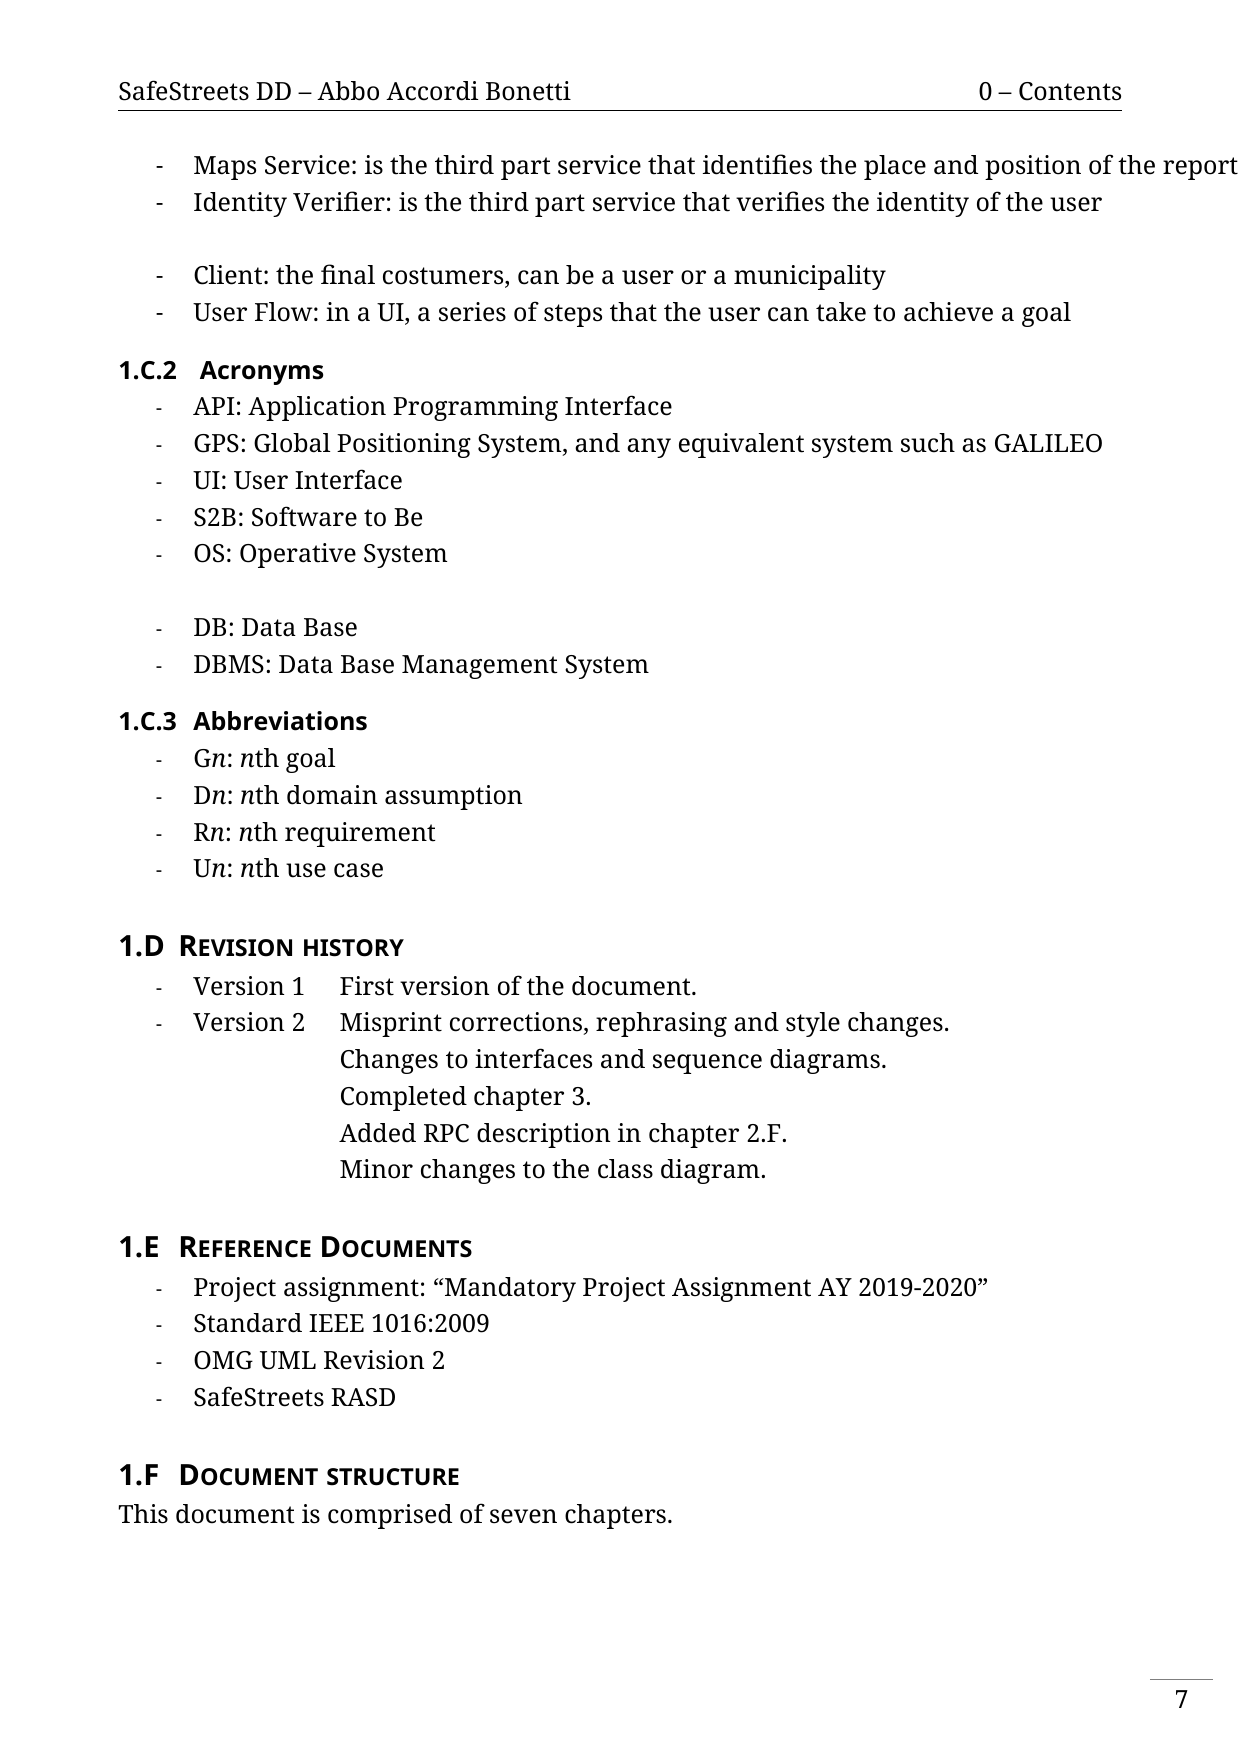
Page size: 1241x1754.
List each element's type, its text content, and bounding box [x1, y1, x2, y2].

subtitle Revision history [118, 925, 1122, 965]
list Client: the final costumers, can be a user or a municipality [156, 258, 1240, 292]
subtitle Reference Documents [118, 1226, 1122, 1266]
text This document is comprised of seven chapters. [118, 1497, 1122, 1531]
list DB: Data Base [156, 610, 1122, 644]
subtitle Abbreviations [118, 704, 1122, 738]
list API: Application Programming Interface [156, 389, 1122, 423]
list User Flow: in a UI, a series of steps that the user can take to achieve a goal [156, 295, 1240, 329]
list Standard IEEE 1016:2009 [156, 1306, 1122, 1340]
list Version 2 Misprint corrections, rephrasing and style changes. Changes to interfaces and sequence diagrams. Completed chapter 3. Added RPC description in chapter 2.F. Minor changes to the class diagram. [156, 1005, 1122, 1186]
list Project assignment: “Mandatory Project Assignment AY 2019-2020” [156, 1269, 1122, 1303]
list UI: User Interface [156, 463, 1122, 497]
list OS: Operative System [156, 536, 1122, 570]
list Rn: nth requirement [156, 814, 1122, 848]
list GPS: Global Positioning System, and any equivalent system such as GALILEO [156, 426, 1122, 460]
list Maps Service: is the third part service that identifies the place and position of the report [156, 148, 1240, 182]
list Gn: nth goal [156, 741, 1122, 775]
list S2B: Software to Be [156, 499, 1122, 533]
list Version 1 First version of the document. [156, 968, 1122, 1002]
list DBMS: Data Base Management System [156, 646, 1122, 681]
list OMG UML Revision 2 [156, 1343, 1122, 1377]
list Un: nth use case [156, 851, 1122, 885]
subtitle Acronyms [118, 352, 1122, 386]
list Identity Verifier: is the third part service that verifies the identity of the user [156, 184, 1240, 218]
list SafeStreets RASD [156, 1379, 1122, 1413]
subtitle Document structure [118, 1454, 1122, 1493]
list Dn: nth domain assumption [156, 778, 1122, 812]
